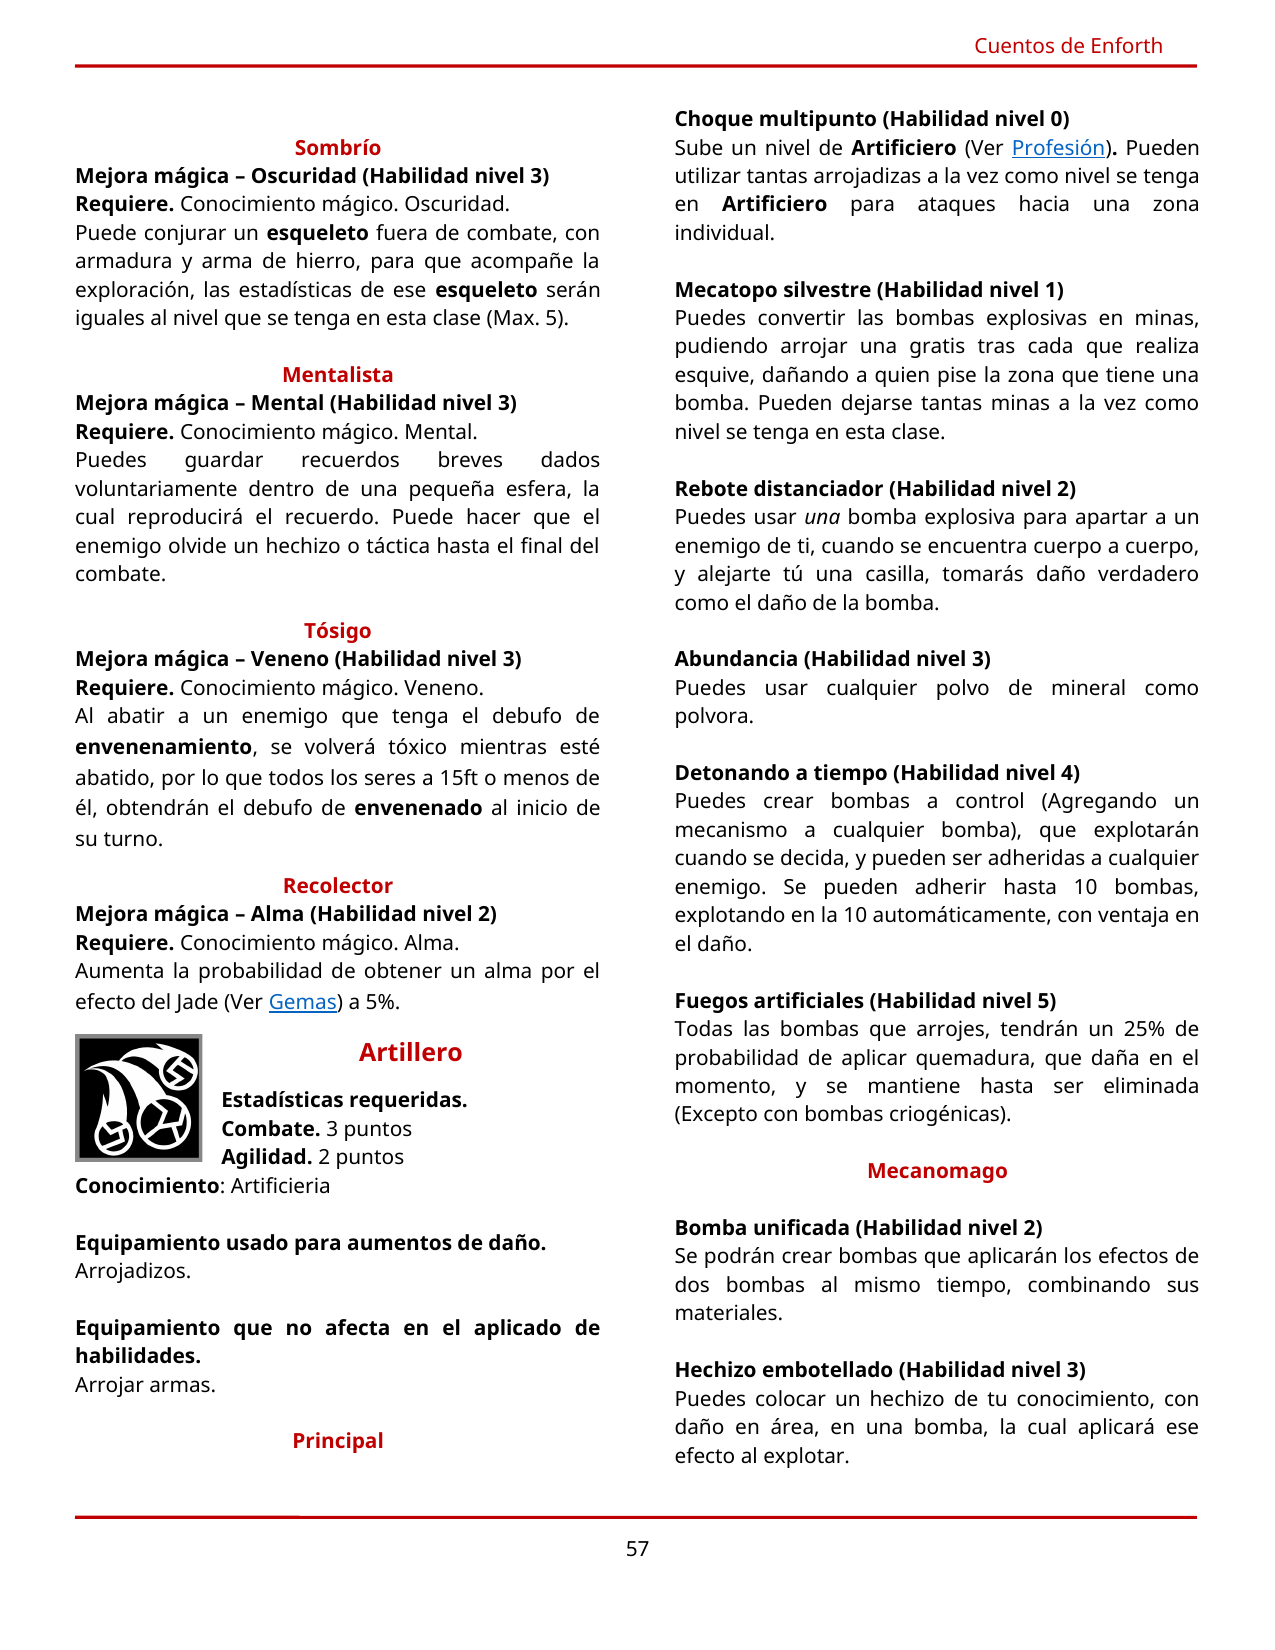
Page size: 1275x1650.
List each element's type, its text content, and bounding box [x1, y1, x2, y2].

text Puedes convertir las bombas explosivas en minas, pudiendo arrojar una gratis tras cada que realiza esquive, dañando a quien pise la zona que tiene una bomba. Pueden dejarse tantas minas a la vez como nivel se tenga en esta clase. [674, 303, 1200, 445]
text Requiere. Conocimiento mágico. Alma. [75, 928, 601, 956]
text Arrojadizos. [75, 1256, 601, 1284]
text Sombrío [75, 133, 601, 161]
text Sube un nivel de Artificiero (Ver Profesión). Pueden utilizar tantas arrojadizas a la vez como nivel se tenga en Artificiero para ataques hacia una zona individual. [674, 133, 1200, 246]
text Mejora mágica – Veneno (Habilidad nivel 3) [75, 644, 601, 673]
text Al abatir a un enemigo que tenga el debufo de envenenamiento, se volverá tóxico mientras esté abatido, por lo que todos los seres a 15ft o menos de él, obtendrán el debufo de envenenado al inicio de su turno. [75, 701, 601, 852]
text Puedes colocar un hechizo de tu conocimiento, con daño en área, en una bomba, la cual aplicará ese efecto al explotar. [674, 1384, 1200, 1469]
text Requiere. Conocimiento mágico. Oscuridad. [75, 189, 601, 218]
text Puedes usar una bomba explosiva para apartar a un enemigo de ti, cuando se encuentra cuerpo a cuerpo, y alejarte tú una casilla, tomarás daño verdadero como el daño de la bomba. [674, 502, 1200, 616]
text Aumenta la probabilidad de obtener un alma por el efecto del Jade (Ver Gemas) a 5%. [75, 956, 601, 1016]
text Requiere. Conocimiento mágico. Mental. [75, 417, 601, 445]
text Mejora mágica – Alma (Habilidad nivel 2) [75, 899, 601, 928]
text Bomba unificada (Habilidad nivel 2) [674, 1213, 1200, 1242]
text Mecatopo silvestre (Habilidad nivel 1) [674, 275, 1200, 303]
text Estadísticas requeridas. [203, 1085, 601, 1114]
subtitle Artillero [203, 1034, 601, 1068]
text Conocimiento: Artificieria [75, 1171, 601, 1199]
text Requiere. Conocimiento mágico. Veneno. [75, 673, 601, 701]
text Fuegos artificiales (Habilidad nivel 5) [674, 986, 1200, 1014]
text Mecanomago [674, 1156, 1200, 1185]
text Agilidad. 2 puntos [75, 1142, 601, 1171]
text Rebote distanciador (Habilidad nivel 2) [674, 474, 1200, 502]
text Arrojar armas. [75, 1370, 601, 1398]
text Todas las bombas que arrojes, tendrán un 25% de probabilidad de aplicar quemadura, que daña en el momento, y se mantiene hasta ser eliminada (Excepto con bombas criogénicas). [674, 1014, 1200, 1128]
text Recolector [75, 871, 601, 899]
text Mejora mágica – Oscuridad (Habilidad nivel 3) [75, 161, 601, 189]
text Equipamiento usado para aumentos de daño. [75, 1228, 601, 1256]
text Combate. 3 puntos [203, 1114, 601, 1142]
text Mejora mágica – Mental (Habilidad nivel 3) [75, 388, 601, 417]
text Principal [75, 1427, 601, 1455]
text Mentalista [75, 360, 601, 388]
text Detonando a tiempo (Habilidad nivel 4) [674, 758, 1200, 787]
text Puede conjurar un esqueleto fuera de combate, con armadura y arma de hierro, para que acompañe la exploración, las estadísticas de ese esqueleto serán iguales al nivel que se tenga en esta clase (Max. 5). [75, 218, 601, 332]
text Hechizo embotellado (Habilidad nivel 3) [674, 1355, 1200, 1384]
text Puedes usar cualquier polvo de mineral como polvora. [674, 673, 1200, 730]
text Se podrán crear bombas que aplicarán los efectos de dos bombas al mismo tiempo, combinando sus materiales. [674, 1242, 1200, 1327]
text Tósigo [75, 616, 601, 644]
text Puedes crear bombas a control (Agregando un mecanismo a cualquier bomba), que explotarán cuando se decida, y pueden ser adheridas a cualquier enemigo. Se pueden adherir hasta 10 bombas, explotando en la 10 automáticamente, con ventaja en el daño. [674, 787, 1200, 957]
picture [75, 1034, 203, 1162]
text Puedes guardar recuerdos breves dados voluntariamente dentro de una pequeña esfera, la cual reproducirá el recuerdo. Puede hacer que el enemigo olvide un hechizo o táctica hasta el final del combate. [75, 445, 601, 588]
text Abundancia (Habilidad nivel 3) [674, 644, 1200, 673]
text Choque multipunto (Habilidad nivel 0) [674, 104, 1200, 133]
text Equipamiento que no afecta en el aplicado de habilidades. [75, 1313, 601, 1370]
